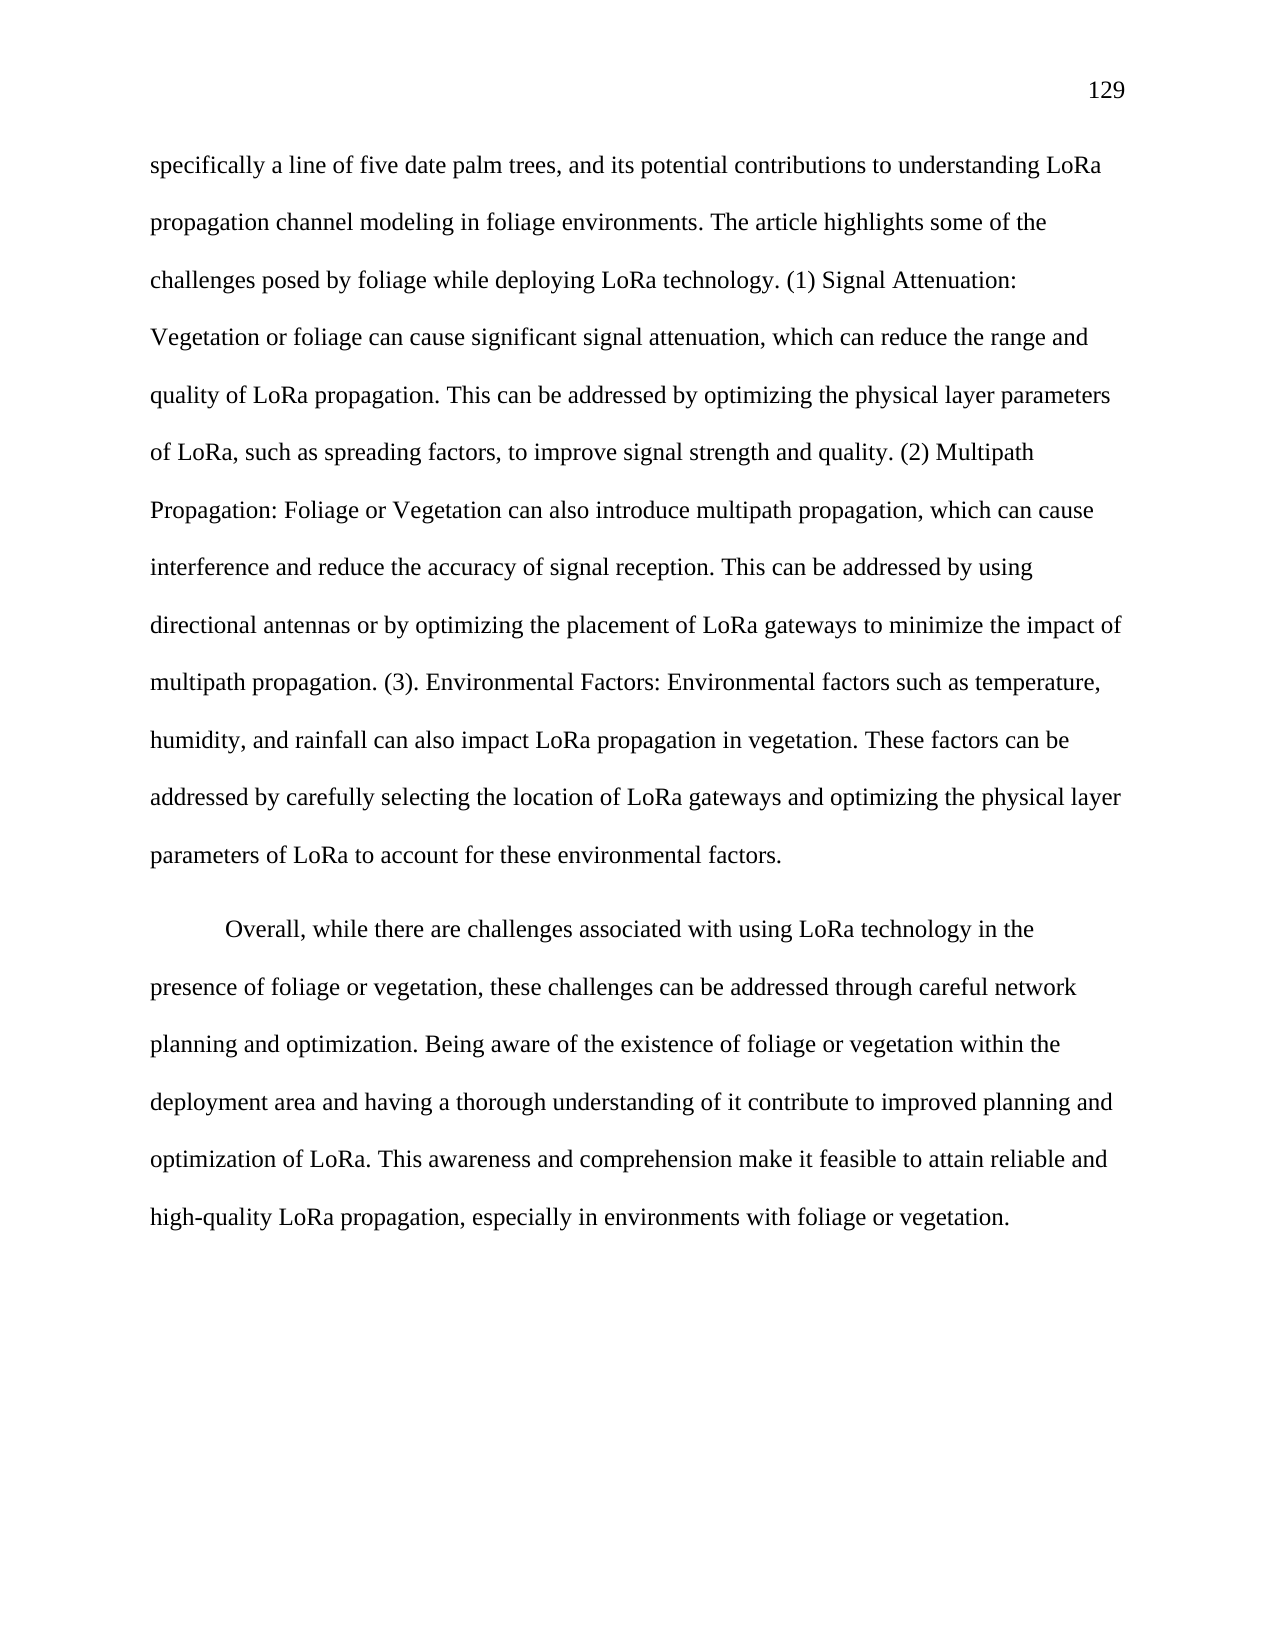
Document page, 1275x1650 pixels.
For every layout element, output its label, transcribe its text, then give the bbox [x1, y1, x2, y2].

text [150, 150, 1125, 869]
text Overall, while there are challenges associated with using LoRa technology in the presence of foliage or vegetation, these challenges can be addressed through careful network planning and optimization. Being aware of the existence of foliage or vegetation within the deployment area and having a thorough understanding of it contribute to improved planning and optimization of LoRa. This awareness and comprehension make it feasible to attain reliable and high-quality LoRa propagation, especially in environments with foliage or vegetation. [150, 914, 1125, 1230]
